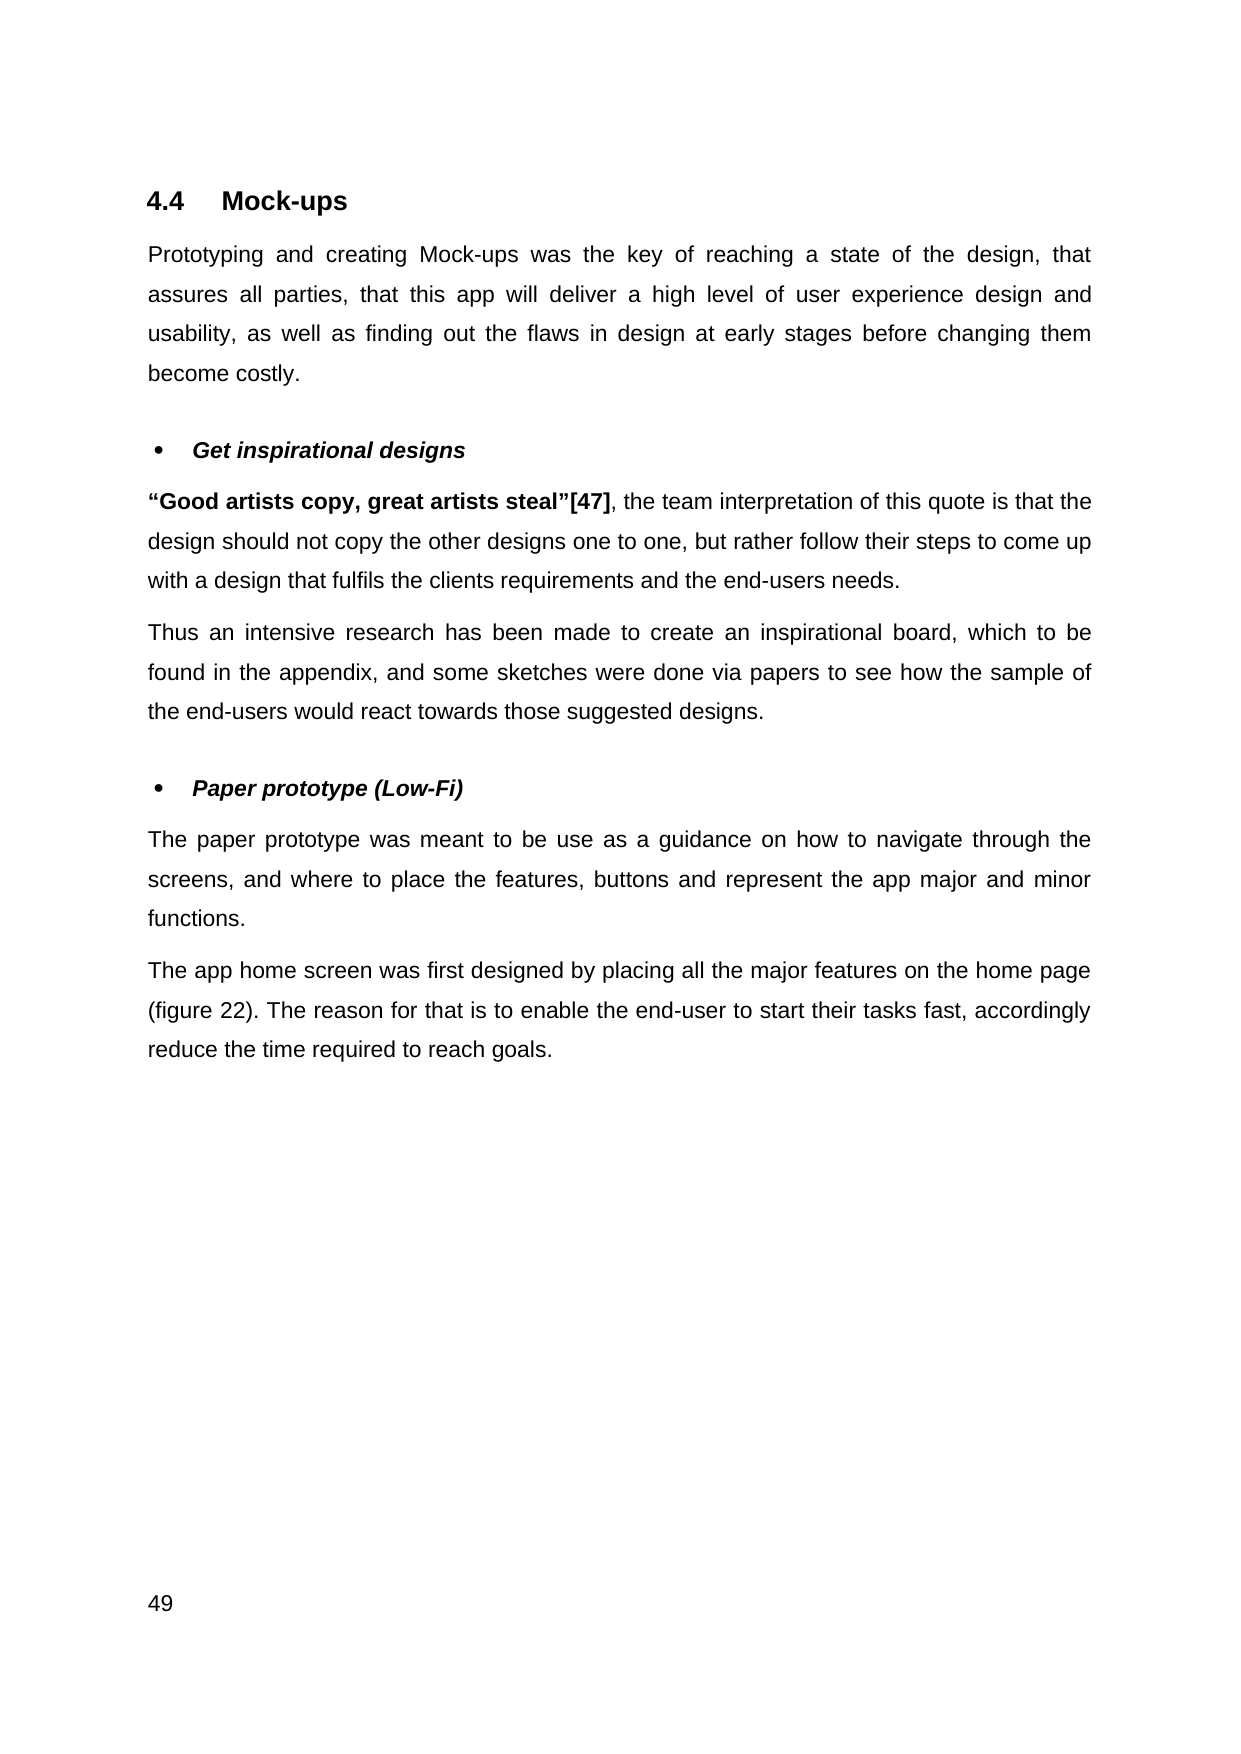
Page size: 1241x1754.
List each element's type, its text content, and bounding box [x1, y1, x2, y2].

text Prototyping and creating Mock-ups was the key of reaching a state of the design, that assures all parties, that this app will deliver a high level of user experience design and usability, as well as finding out the flaws in design at early stages before changing them become costly. [148, 241, 1093, 386]
subtitle Paper prototype (Low-Fi) [154, 775, 1093, 801]
subtitle Get inspirational designs [154, 437, 1093, 463]
text The paper prototype was meant to be use as a guidance on how to navigate through the screens, and where to place the features, buttons and represent the app major and minor functions. [148, 826, 1093, 932]
text “Good artists copy, great artists steal”[47], the team interpretation of this quote is that the design should not copy the other designs one to one, but rather follow their steps to come up with a design that fulfils the clients requirements and the end-users needs. [148, 488, 1093, 593]
text The app home screen was first designed by placing all the major features on the home page (figure 22). The reason for that is to enable the end-user to start their tasks fast, accordingly reduce the time required to reach goals. [148, 957, 1093, 1063]
subtitle Mock-ups [146, 185, 1093, 216]
text Thus an intensive research has been made to create an inspirational board, which to be found in the appendix, and some sketches were done via papers to see how the sample of the end-users would react towards those suggested designs. [148, 619, 1093, 724]
